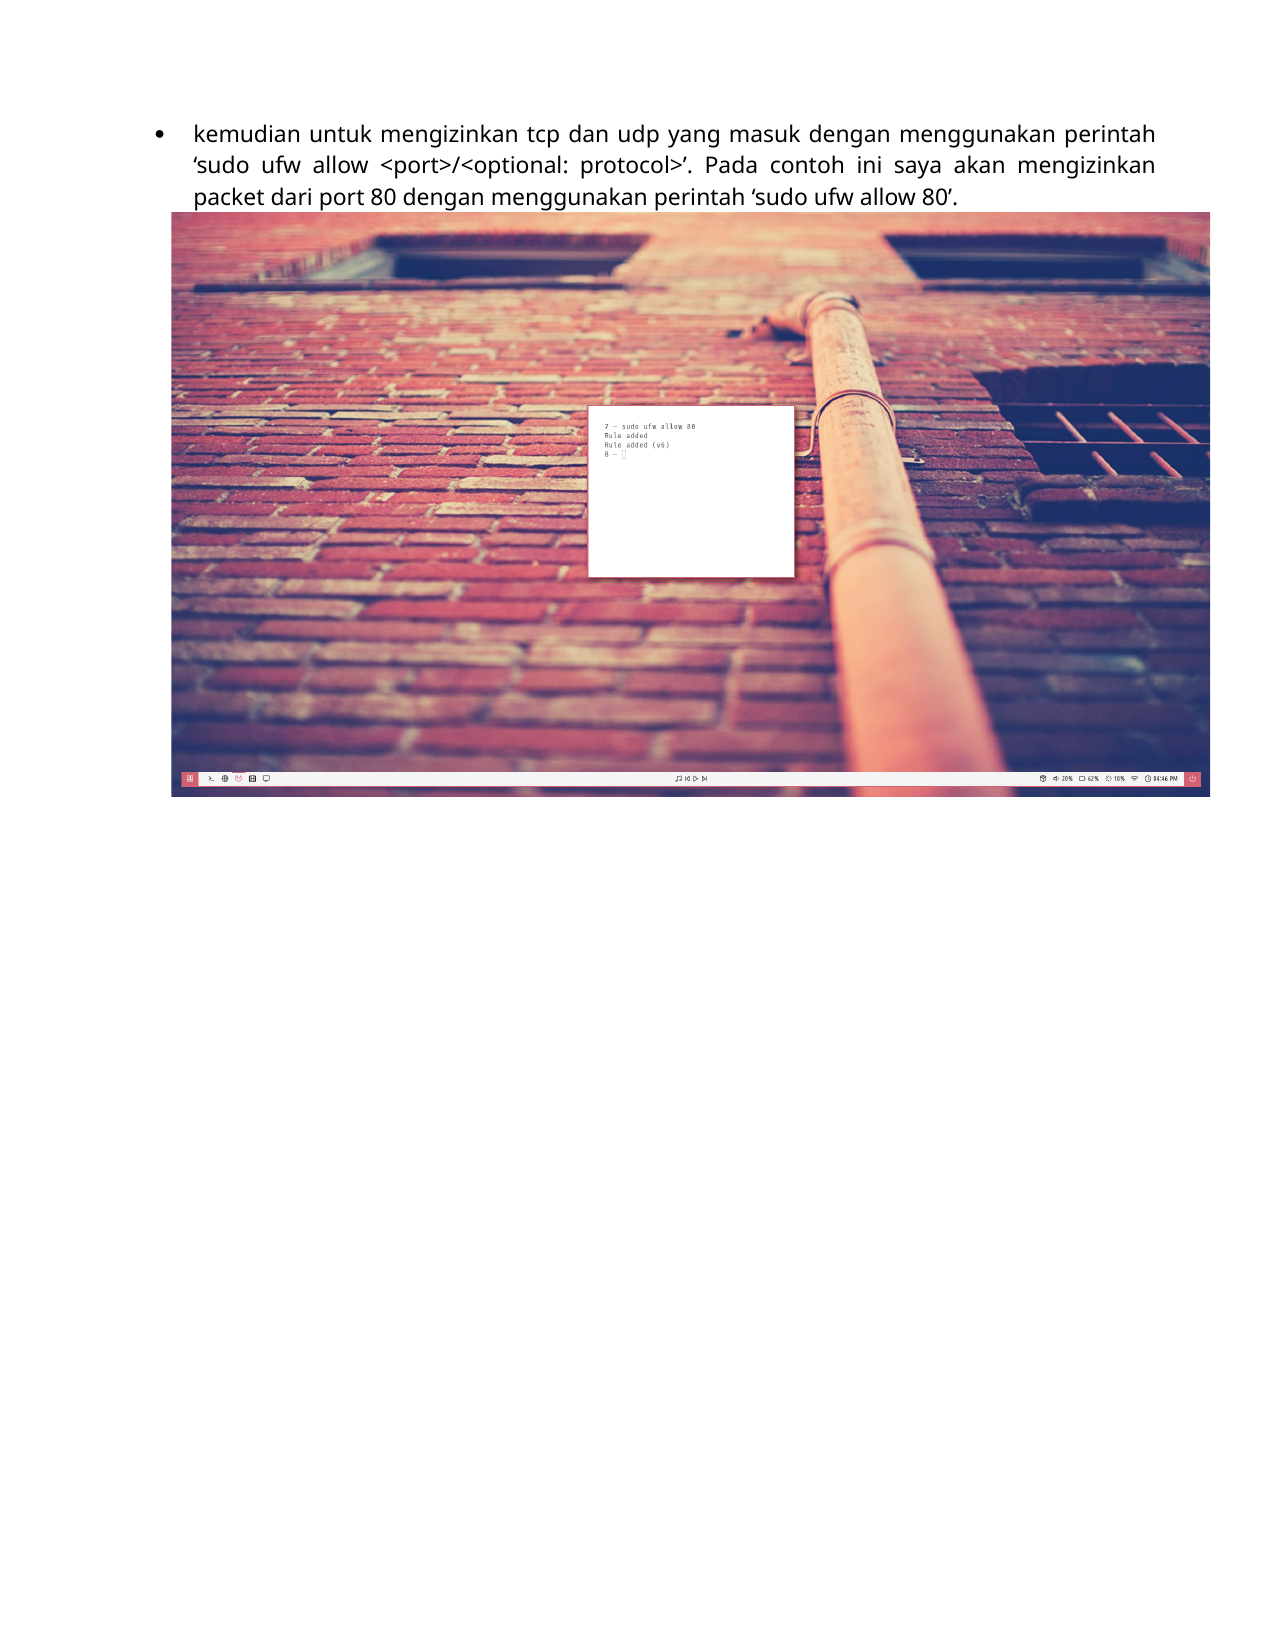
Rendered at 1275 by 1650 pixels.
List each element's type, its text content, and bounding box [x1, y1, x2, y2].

picture [171, 212, 1211, 797]
list kemudian untuk mengizinkan tcp dan udp yang masuk dengan menggunakan perintah ‘sudo ufw allow <port>/<optional: protocol>’. Pada contoh ini saya akan mengizinkan packet dari port 80 dengan menggunakan perintah ‘sudo ufw allow 80’. [156, 118, 1157, 212]
